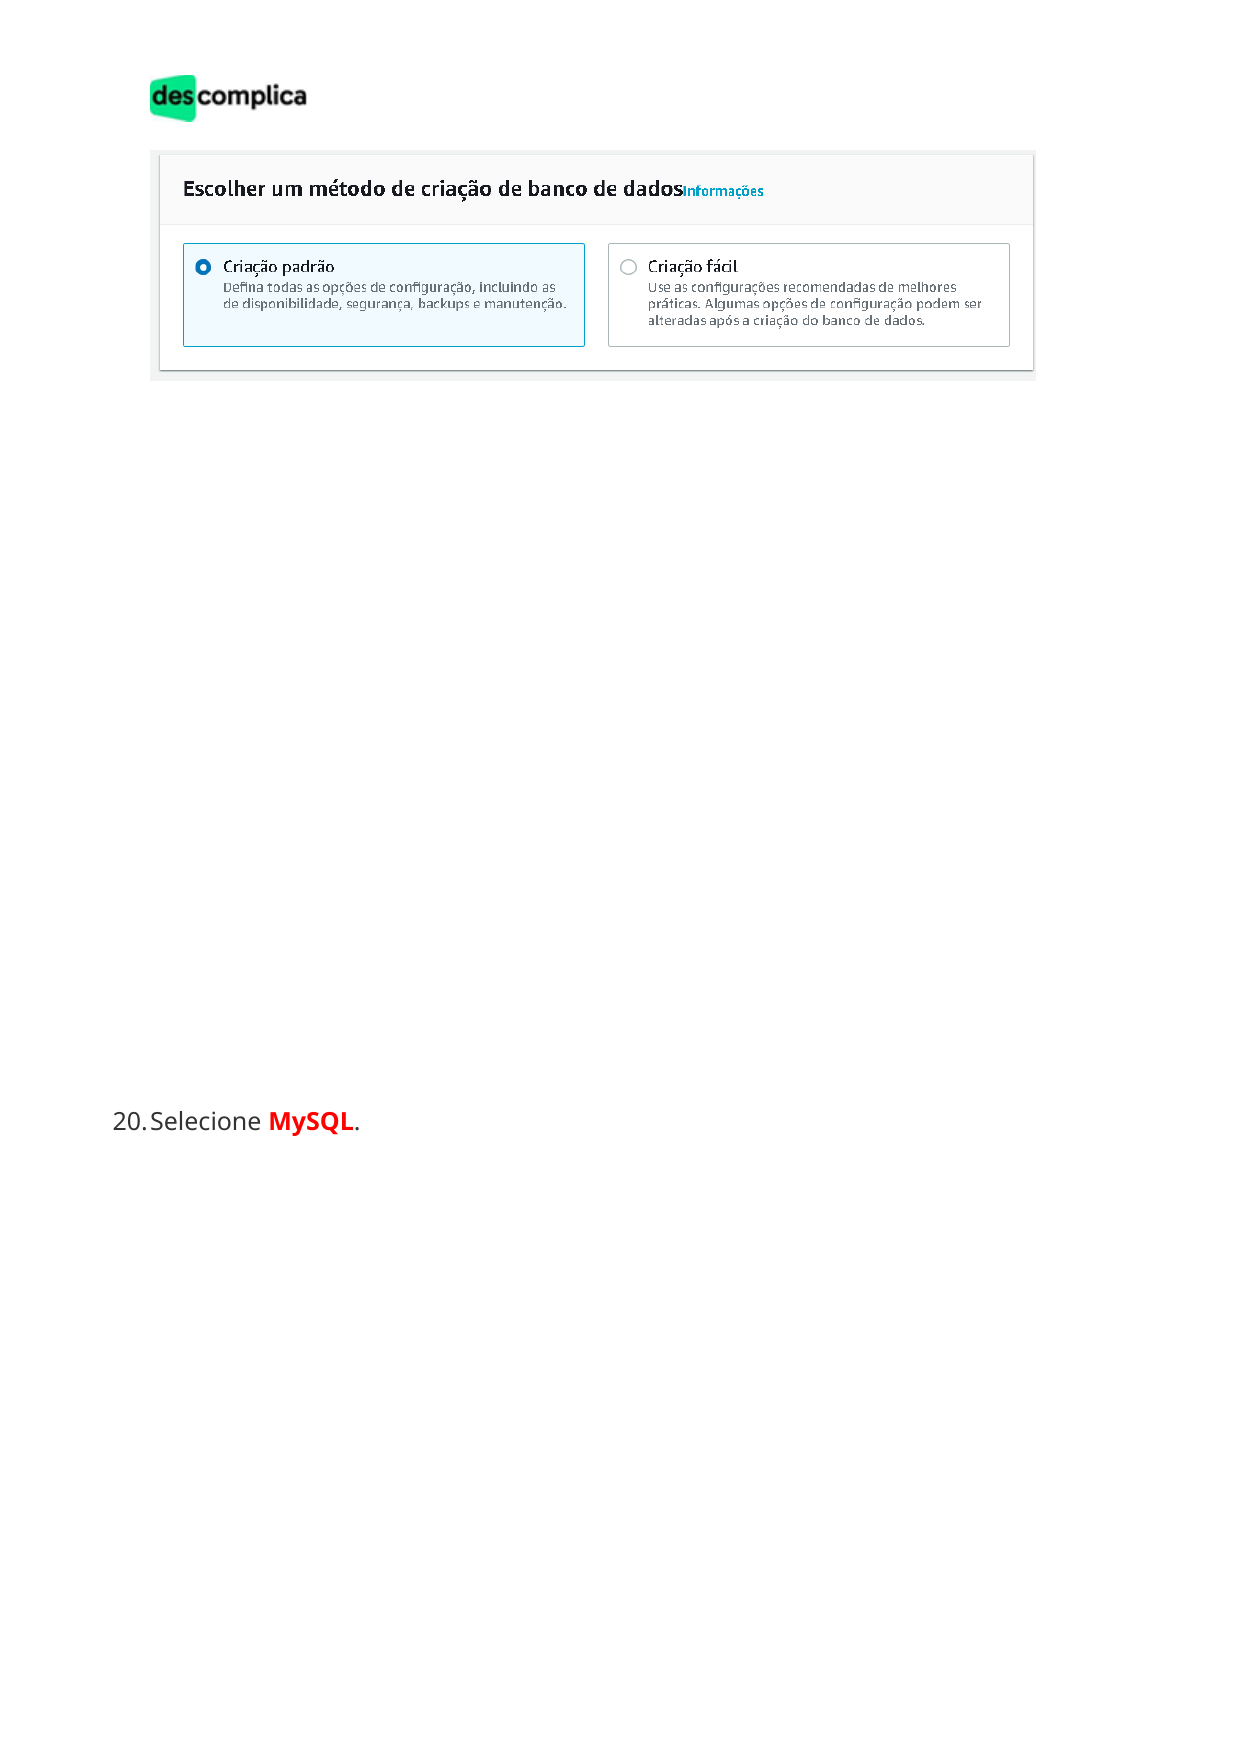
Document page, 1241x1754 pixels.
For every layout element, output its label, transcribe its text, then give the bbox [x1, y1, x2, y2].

picture [150, 75, 307, 122]
picture [150, 150, 1036, 381]
list Selecione MySQL. [112, 1103, 1090, 1137]
